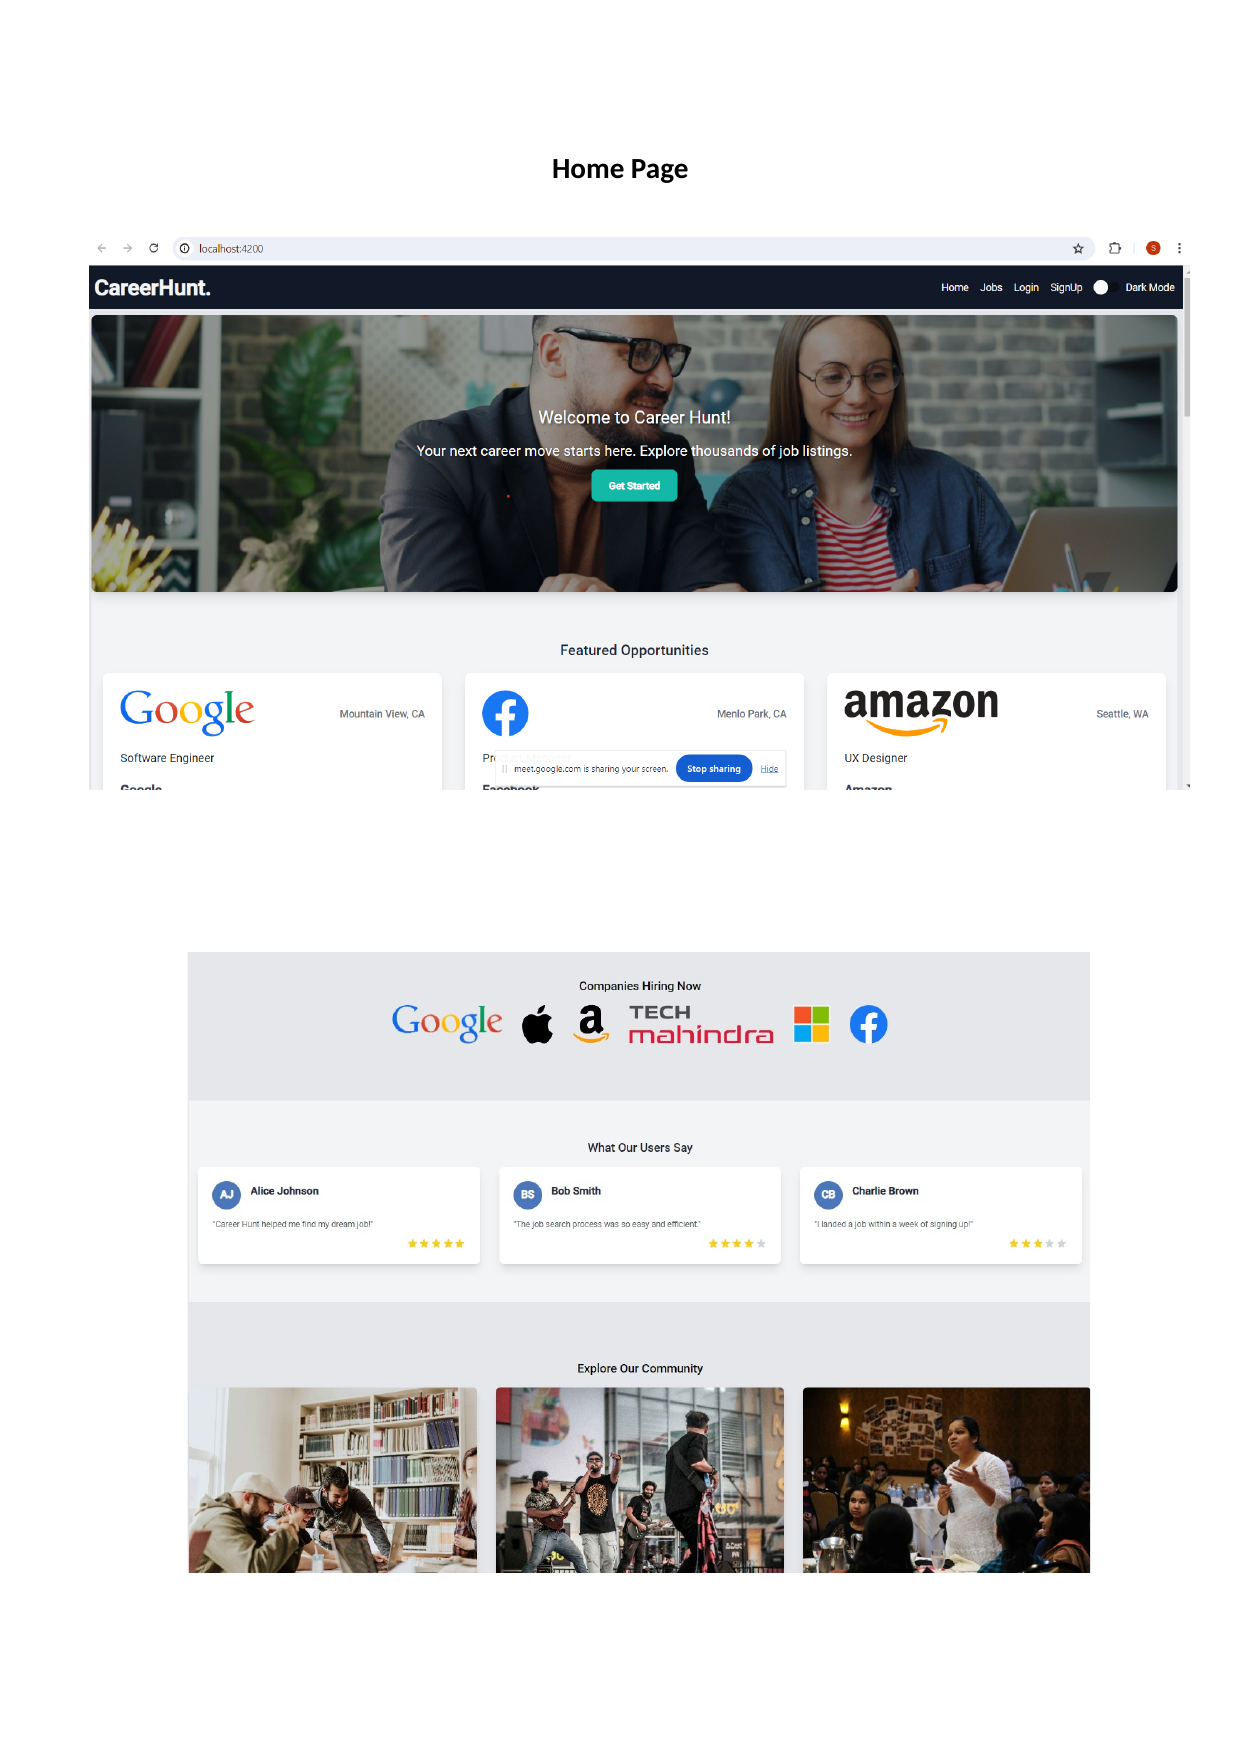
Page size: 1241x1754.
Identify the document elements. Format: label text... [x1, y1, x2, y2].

picture [89, 237, 1191, 790]
text Home Page [150, 150, 1090, 186]
picture [187, 952, 1091, 1573]
